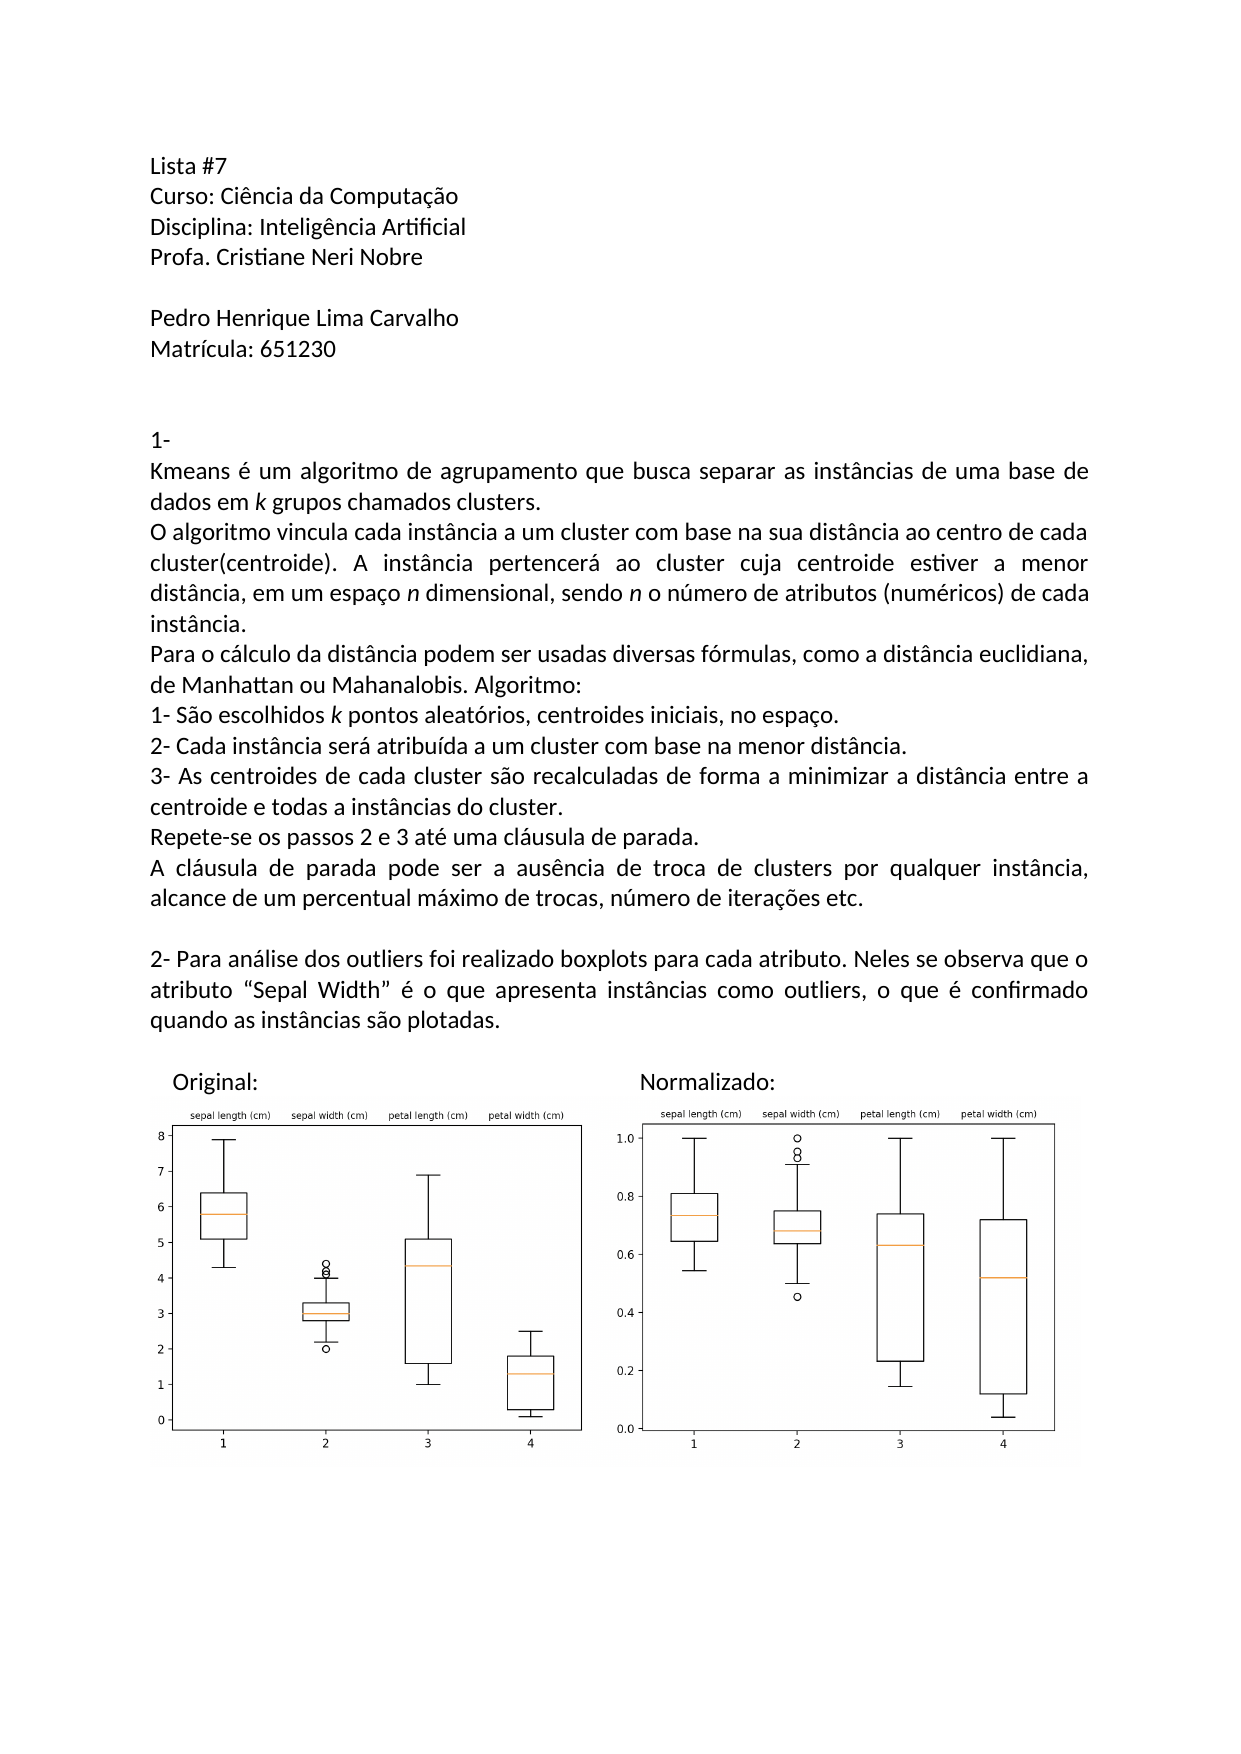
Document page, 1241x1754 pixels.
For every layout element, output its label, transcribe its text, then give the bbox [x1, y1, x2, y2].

text 2- Para análise dos outliers foi realizado boxplots para cada atributo. Neles se observa que o atributo “Sepal Width” é o que apresenta instâncias como outliers, o que é confirmado quando as instâncias são plotadas. [150, 943, 1090, 1035]
text Lista #7 [150, 150, 1090, 181]
text Matrícula: 651230 [150, 333, 1090, 364]
text Profa. Cristiane Neri Nobre [150, 242, 1090, 272]
text Disciplina: Inteligência Artificial [150, 211, 1090, 242]
text Curso: Ciência da Computação [150, 181, 1090, 211]
text Kmeans é um algoritmo de agrupamento que busca separar as instâncias de uma base de dados em k grupos chamados clusters. [150, 455, 1090, 516]
text 1- [150, 425, 1090, 455]
text 1- São escolhidos k pontos aleatórios, centroides iniciais, no espaço. [150, 699, 1090, 730]
text O algoritmo vincula cada instância a um cluster com base na sua distância ao centro de cada cluster(centroide). A instância pertencerá ao cluster cuja centroide estiver a menor distância, em um espaço n dimensional, sendo n o número de atributos (numéricos) de cada instância. [150, 516, 1090, 638]
picture [150, 1096, 1081, 1467]
text Repete-se os passos 2 e 3 até uma cláusula de parada. [150, 821, 1090, 852]
text Para o cálculo da distância podem ser usadas diversas fórmulas, como a distância euclidiana, de Manhattan ou Mahanalobis. Algoritmo: [150, 638, 1090, 699]
text Pedro Henrique Lima Carvalho [150, 303, 1090, 333]
text A cláusula de parada pode ser a ausência de troca de clusters por qualquer instância, alcance de um percentual máximo de trocas, número de iterações etc. [150, 852, 1090, 913]
text Original: Normalizado: [150, 1066, 1090, 1096]
text 3- As centroides de cada cluster são recalculadas de forma a minimizar a distância entre a centroide e todas a instâncias do cluster. [150, 760, 1090, 821]
text 2- Cada instância será atribuída a um cluster com base na menor distância. [150, 730, 1090, 760]
